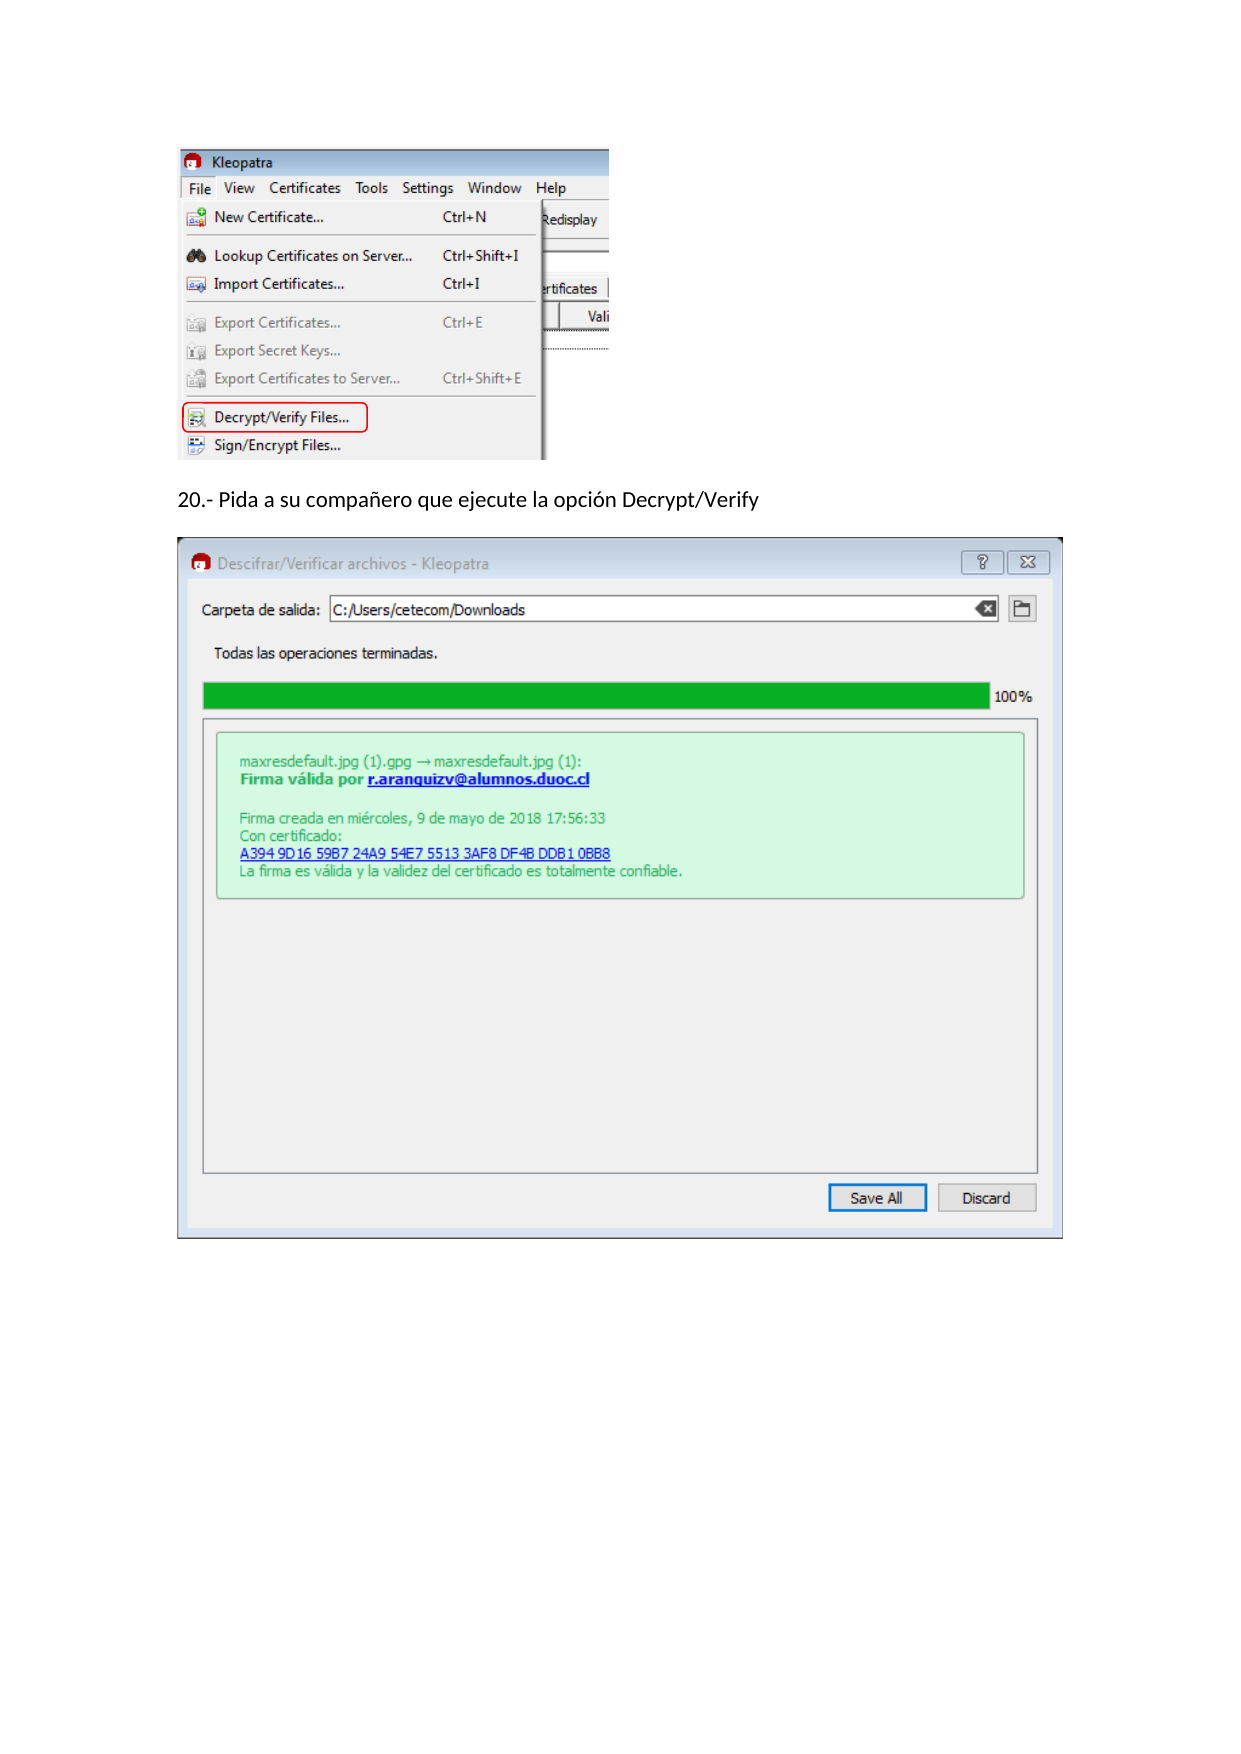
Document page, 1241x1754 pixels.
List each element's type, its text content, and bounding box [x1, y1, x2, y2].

text 20.- Pida a su compañero que ejecute la opción Decrypt/Verify [177, 485, 1063, 513]
picture [177, 147, 609, 460]
